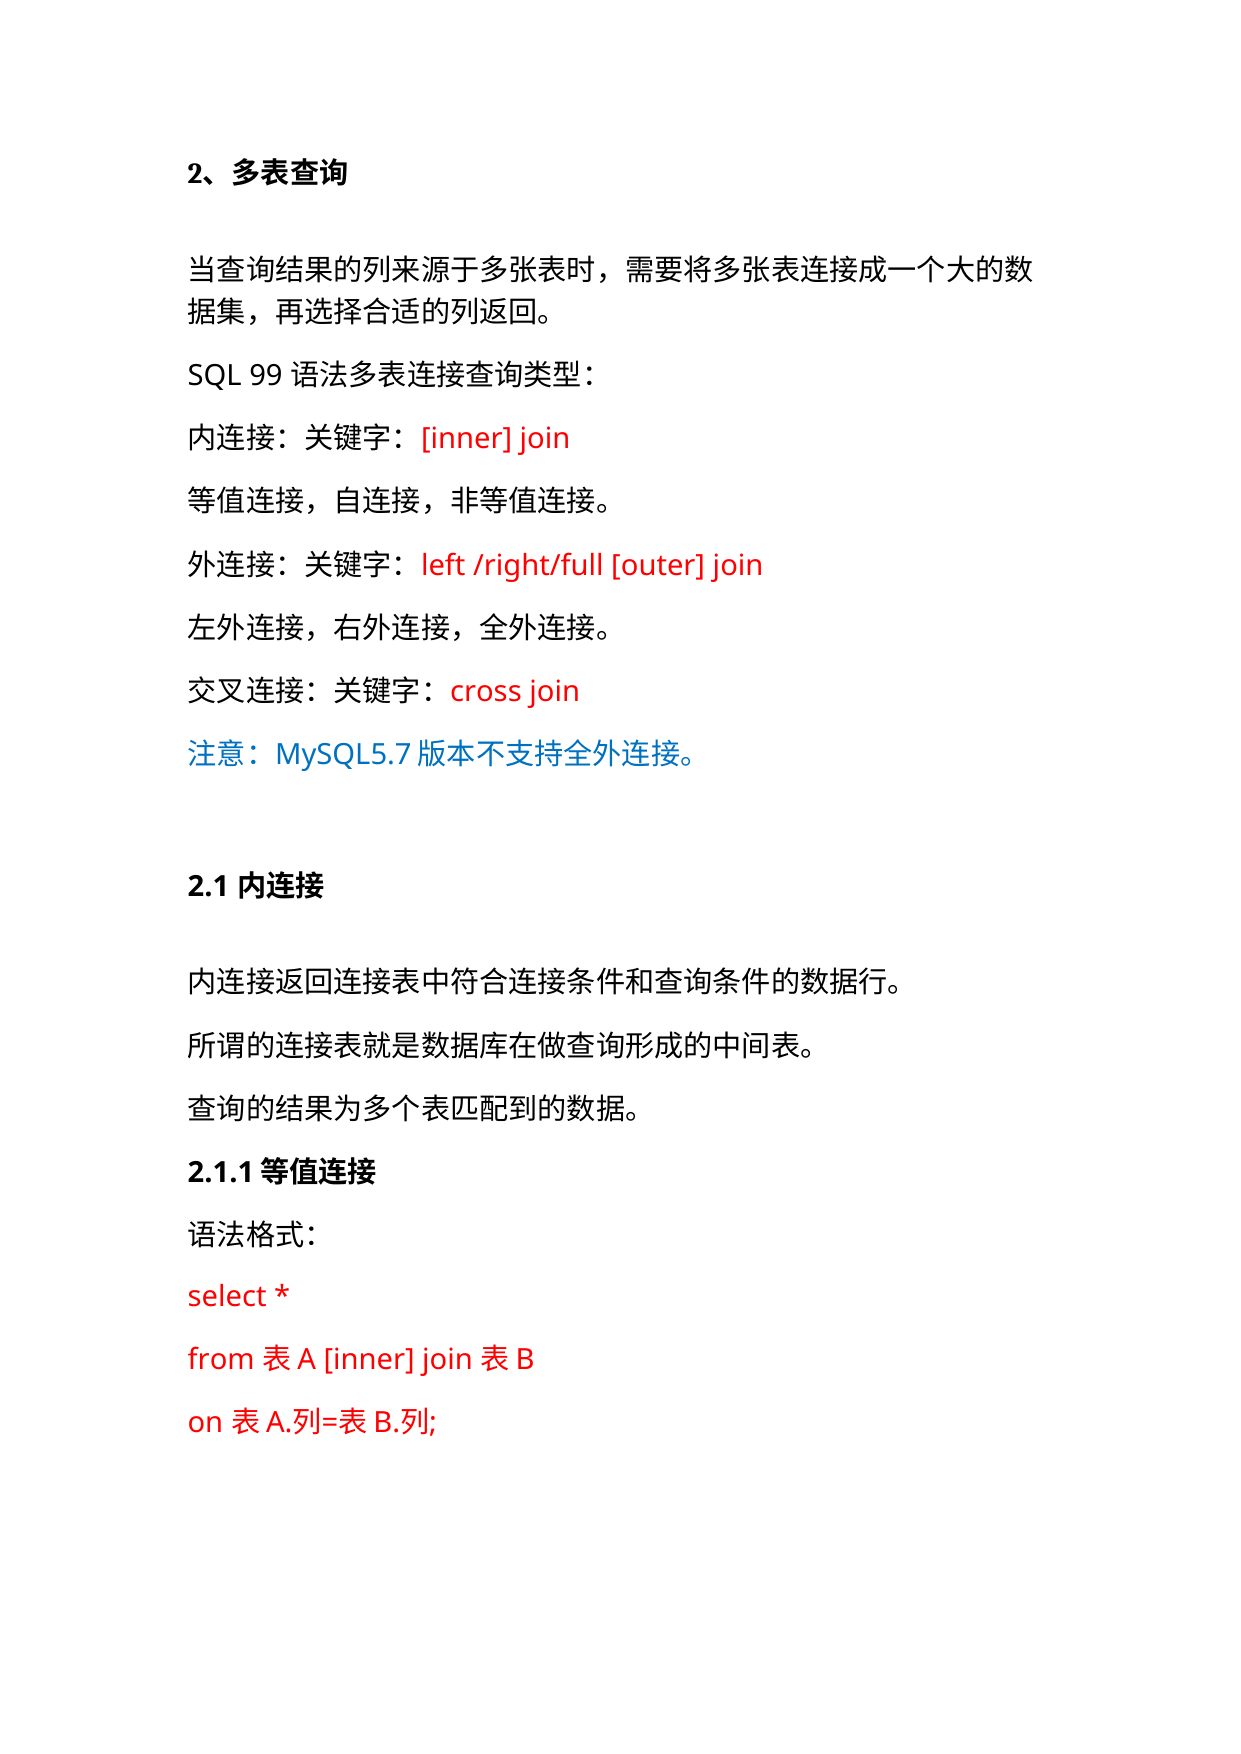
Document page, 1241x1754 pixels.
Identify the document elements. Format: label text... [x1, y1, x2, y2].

subtitle 2、多表查询 [187, 150, 1053, 192]
text 查询的结果为多个表匹配到的数据。 [187, 1085, 1053, 1128]
text SQL 99 语法多表连接查询类型： [187, 352, 1053, 394]
text 语法格式： [187, 1212, 1053, 1254]
text from 表A [inner] join 表B [187, 1335, 1053, 1378]
text 外连接：关键字：left /right/full [outer] join [187, 541, 1053, 583]
text 当查询结果的列来源于多张表时，需要将多张表连接成一个大的数据集，再选择合适的列返回。 [187, 246, 1053, 331]
text 内连接：关键字：[inner] join [187, 415, 1053, 457]
text 交叉连接：关键字：cross join [187, 667, 1053, 710]
text 注意：MySQL5.7版本不支持全外连接。 [187, 731, 1053, 773]
text 等值连接，自连接，非等值连接。 [187, 478, 1053, 520]
text select * [187, 1275, 1053, 1314]
text 内连接返回连接表中符合连接条件和查询条件的数据行。 [187, 959, 1053, 1001]
text 左外连接，右外连接，全外连接。 [187, 604, 1053, 647]
text 2.1.1等值连接 [187, 1148, 1053, 1191]
text 所谓的连接表就是数据库在做查询形成的中间表。 [187, 1022, 1053, 1064]
text on 表A.列=表B.列; [187, 1398, 1053, 1441]
subtitle 2.1 内连接 [187, 863, 1053, 905]
